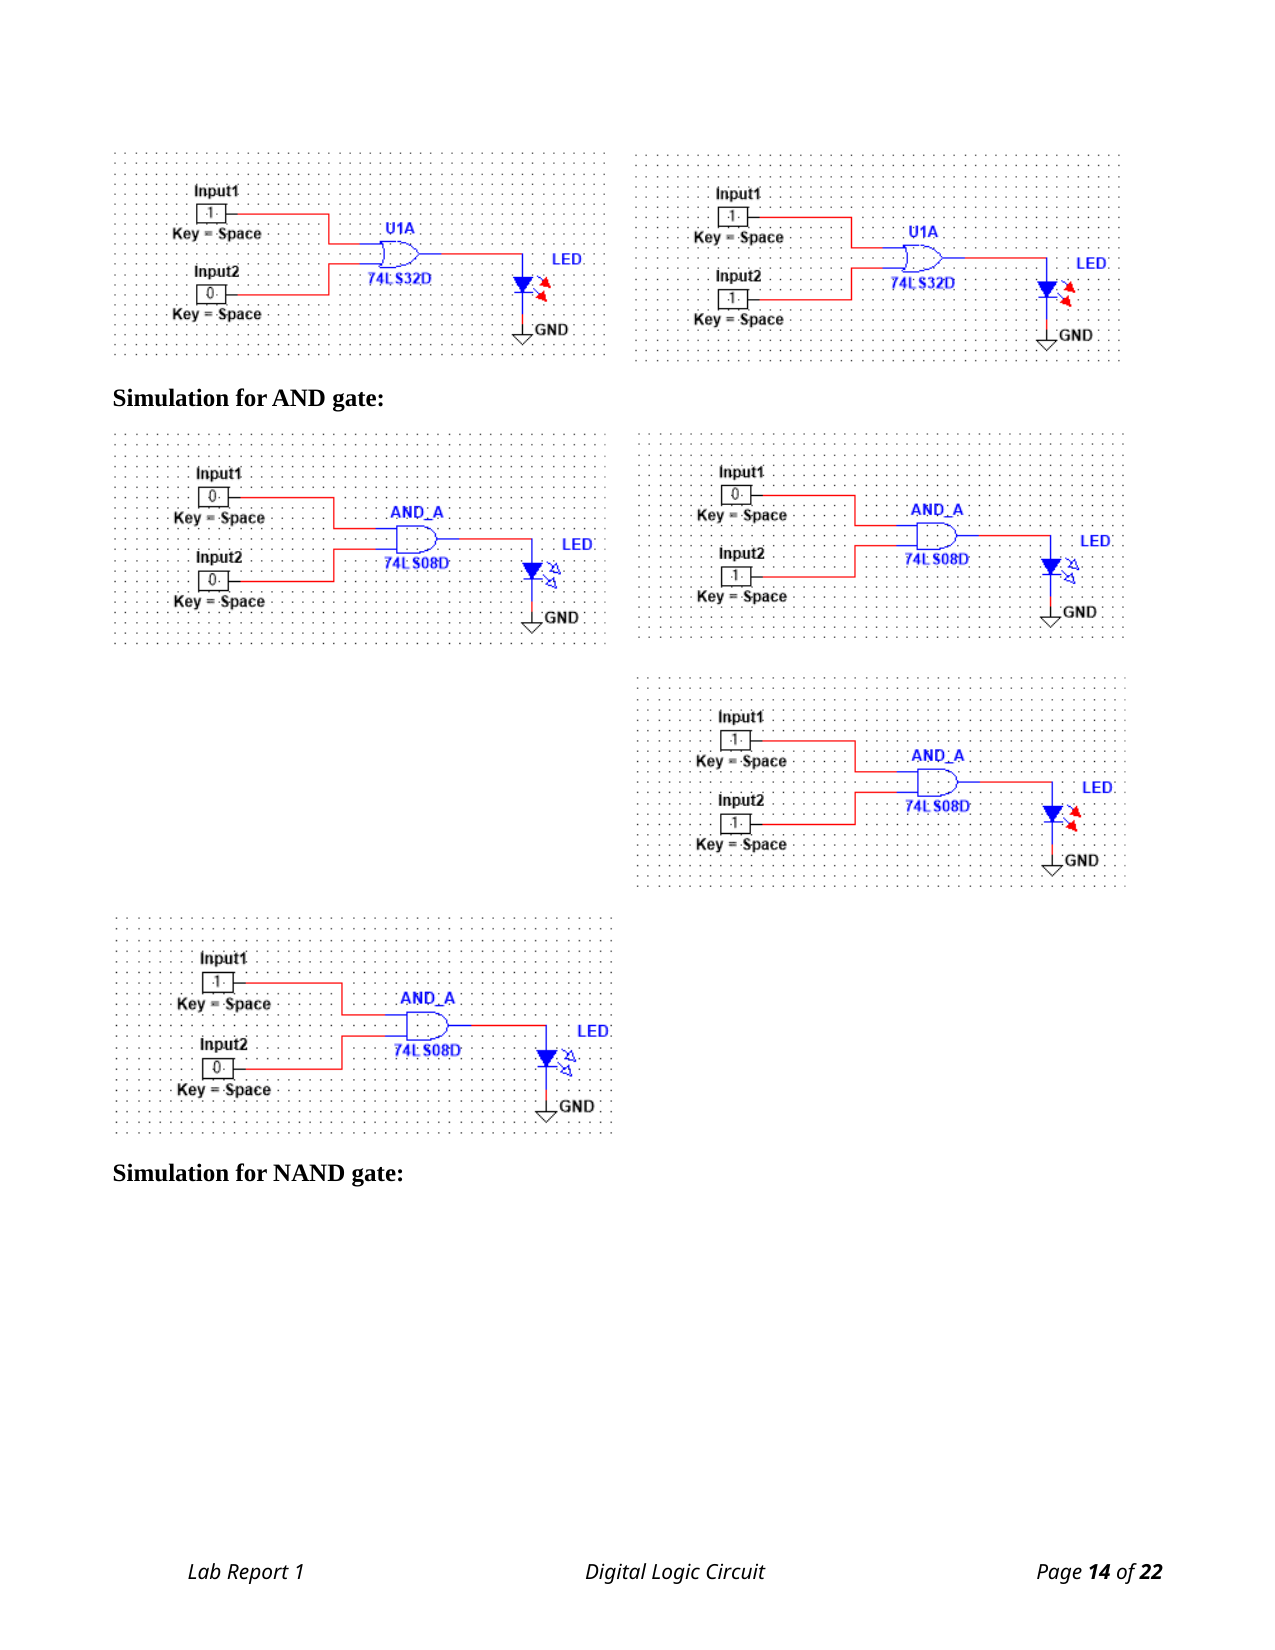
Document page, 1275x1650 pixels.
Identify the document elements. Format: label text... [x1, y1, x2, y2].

picture [112, 430, 606, 652]
picture [112, 911, 620, 1139]
text Simulation for NAND gate: [112, 1158, 1125, 1187]
picture [112, 150, 610, 364]
picture [633, 151, 1125, 369]
picture [632, 671, 1126, 896]
text Simulation for AND gate: [112, 383, 1125, 412]
picture [636, 431, 1125, 643]
